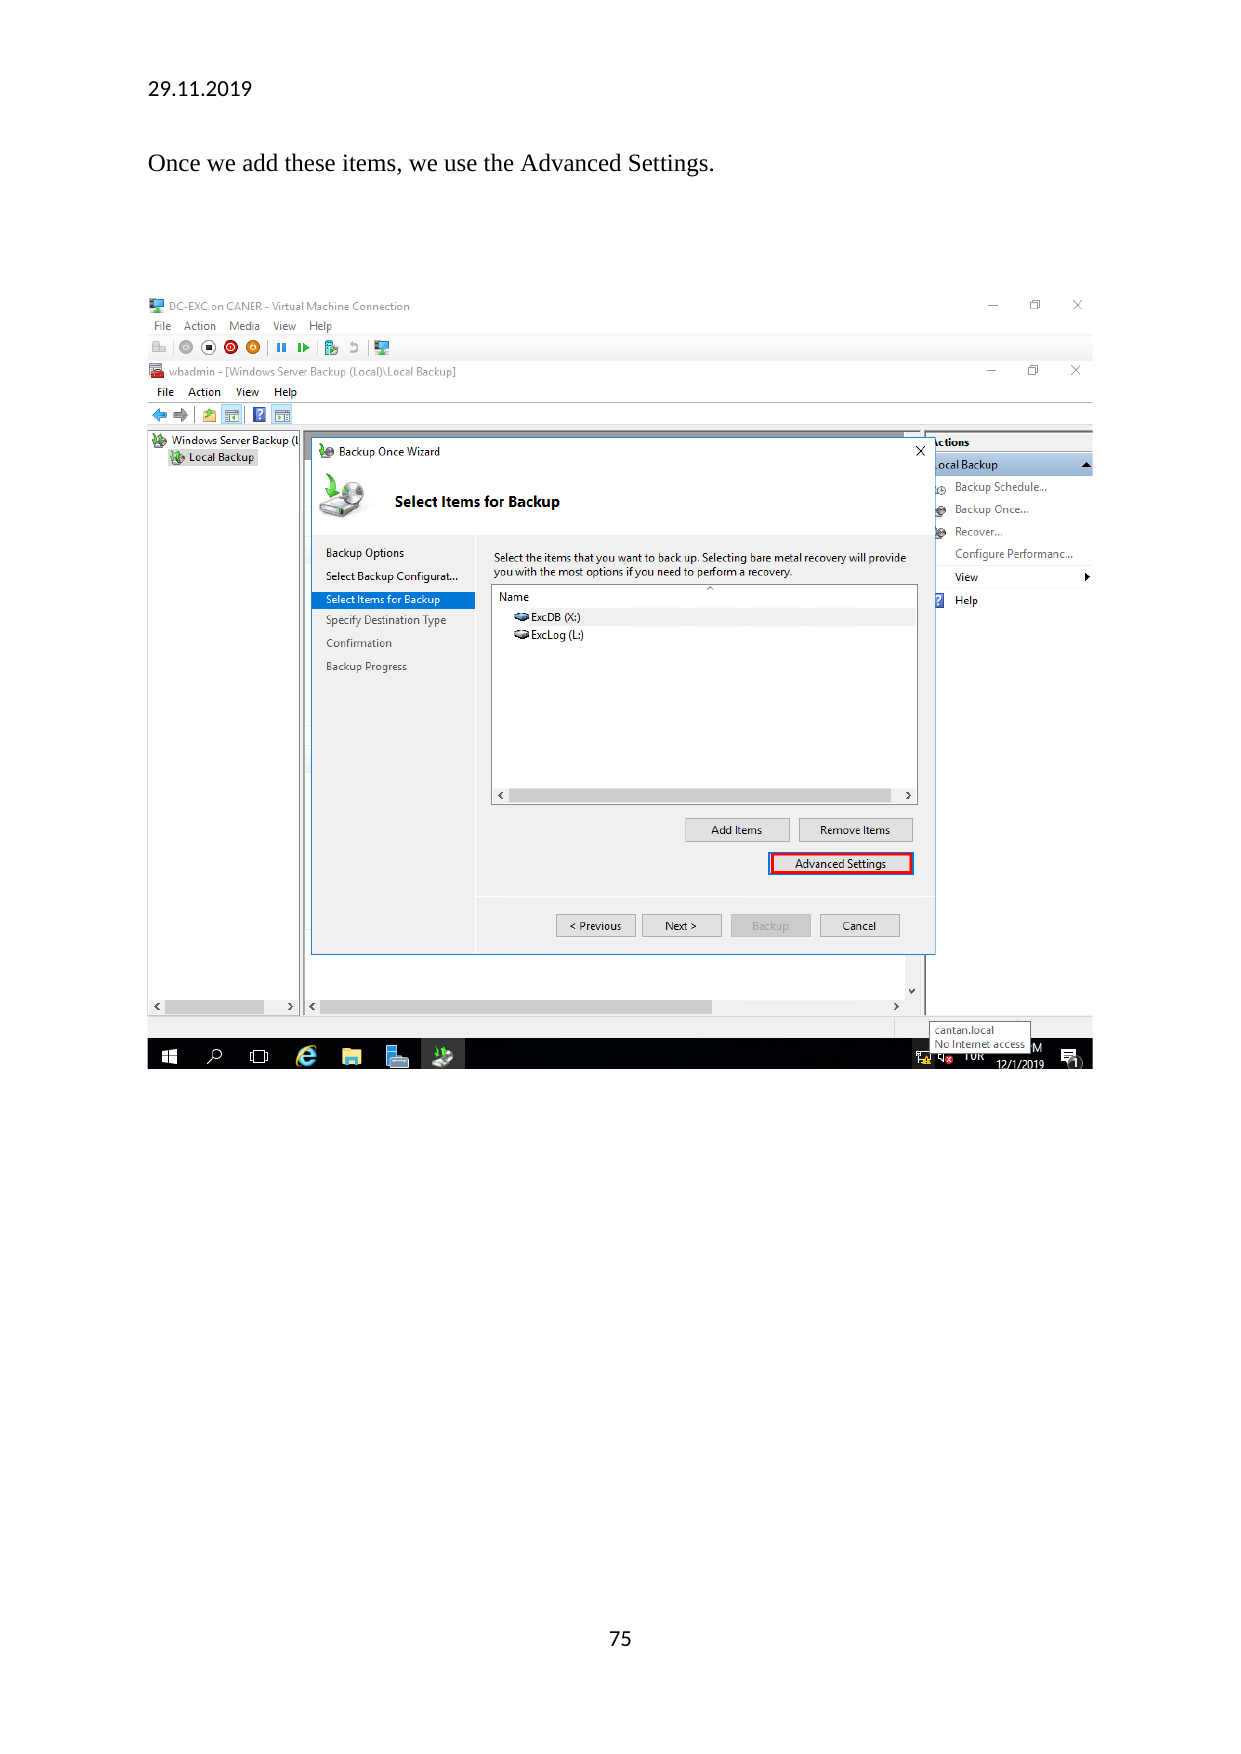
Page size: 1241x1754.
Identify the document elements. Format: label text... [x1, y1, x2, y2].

text Once we add these items, we use the Advanced Settings. [148, 148, 1093, 176]
picture [147, 296, 1093, 1069]
